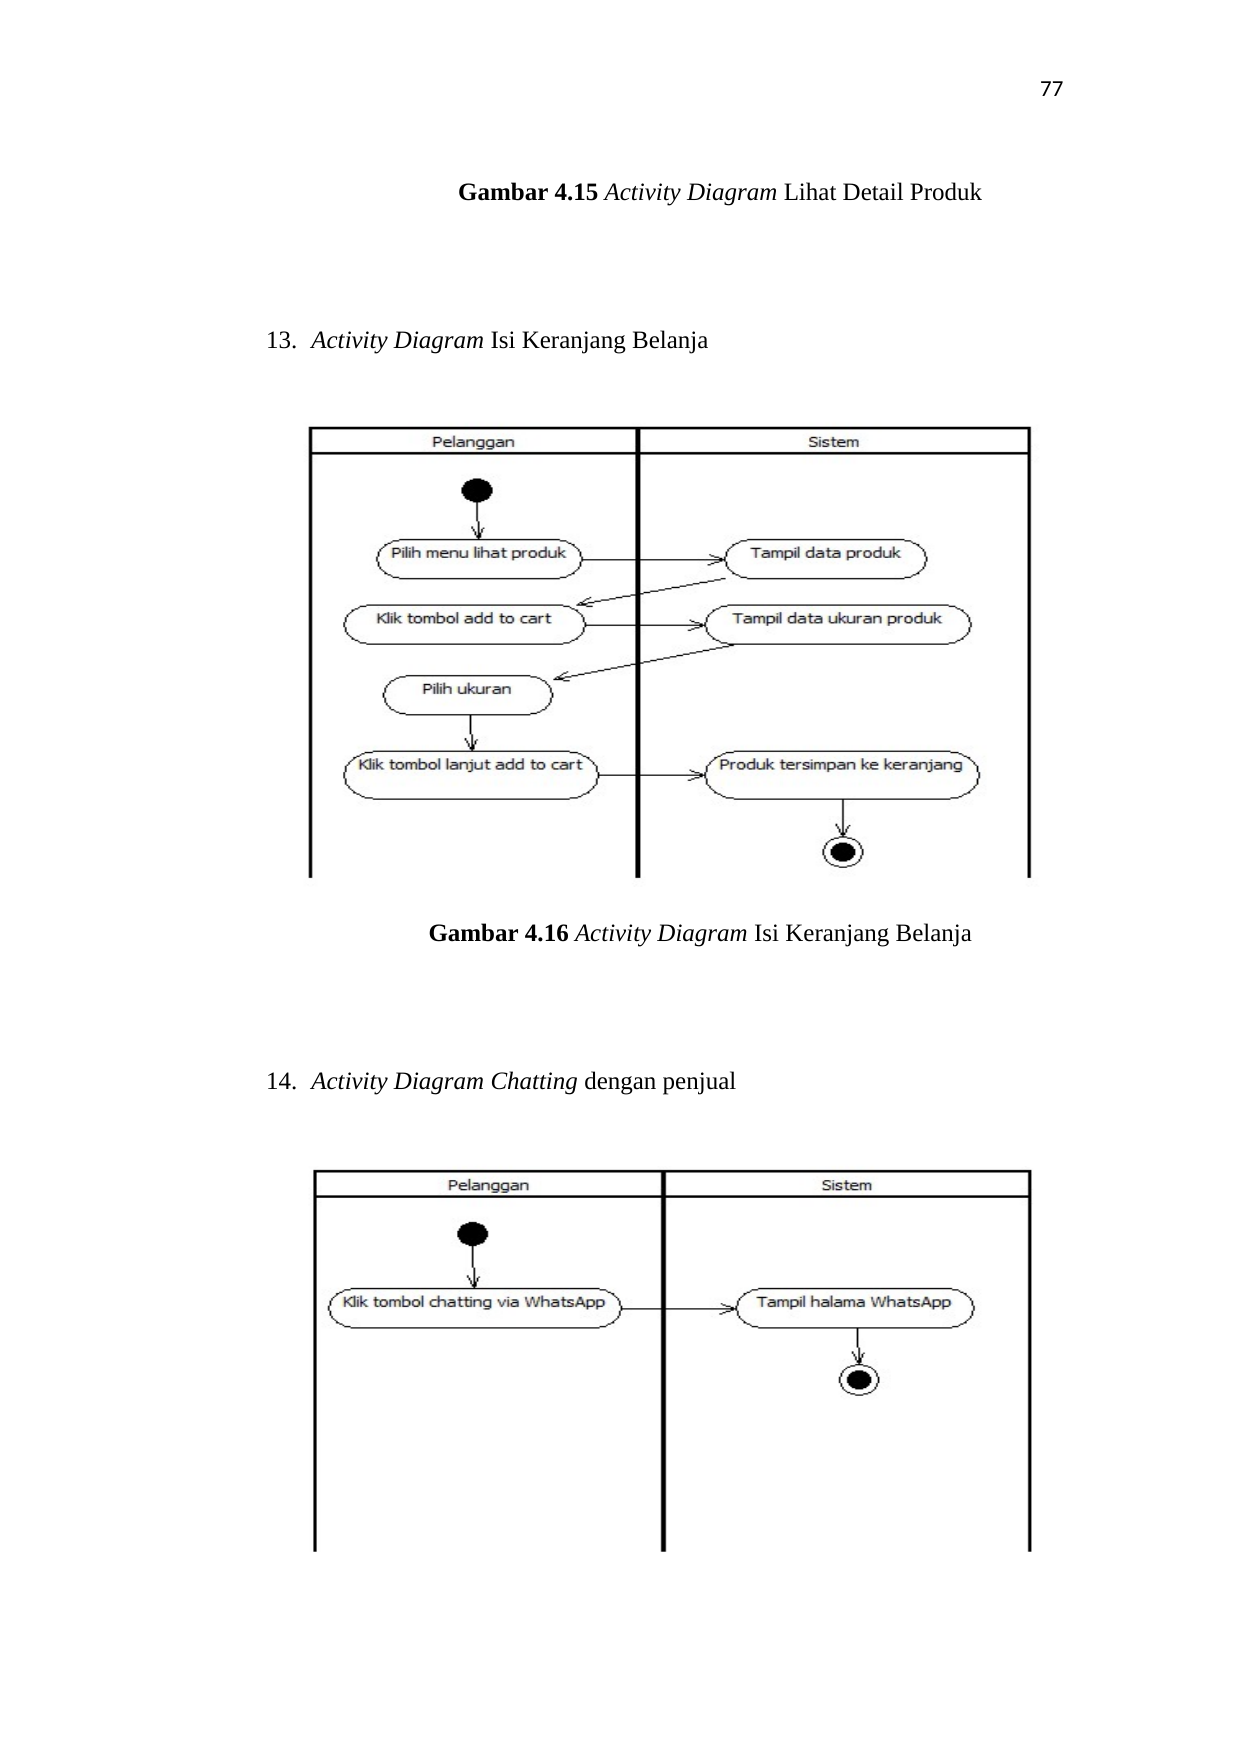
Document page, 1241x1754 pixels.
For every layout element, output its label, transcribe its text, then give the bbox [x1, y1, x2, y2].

text Gambar 4.15 Activity Diagram Lihat Detail Produk [386, 177, 1063, 206]
picture [283, 1146, 1063, 1576]
picture [278, 403, 1063, 902]
list Activity Diagram Chatting dengan penjual [266, 1066, 1063, 1095]
list Activity Diagram Isi Keranjang Belanja [266, 326, 1063, 354]
text Gambar 4.16 Activity Diagram Isi Keranjang Belanja [386, 918, 1063, 947]
